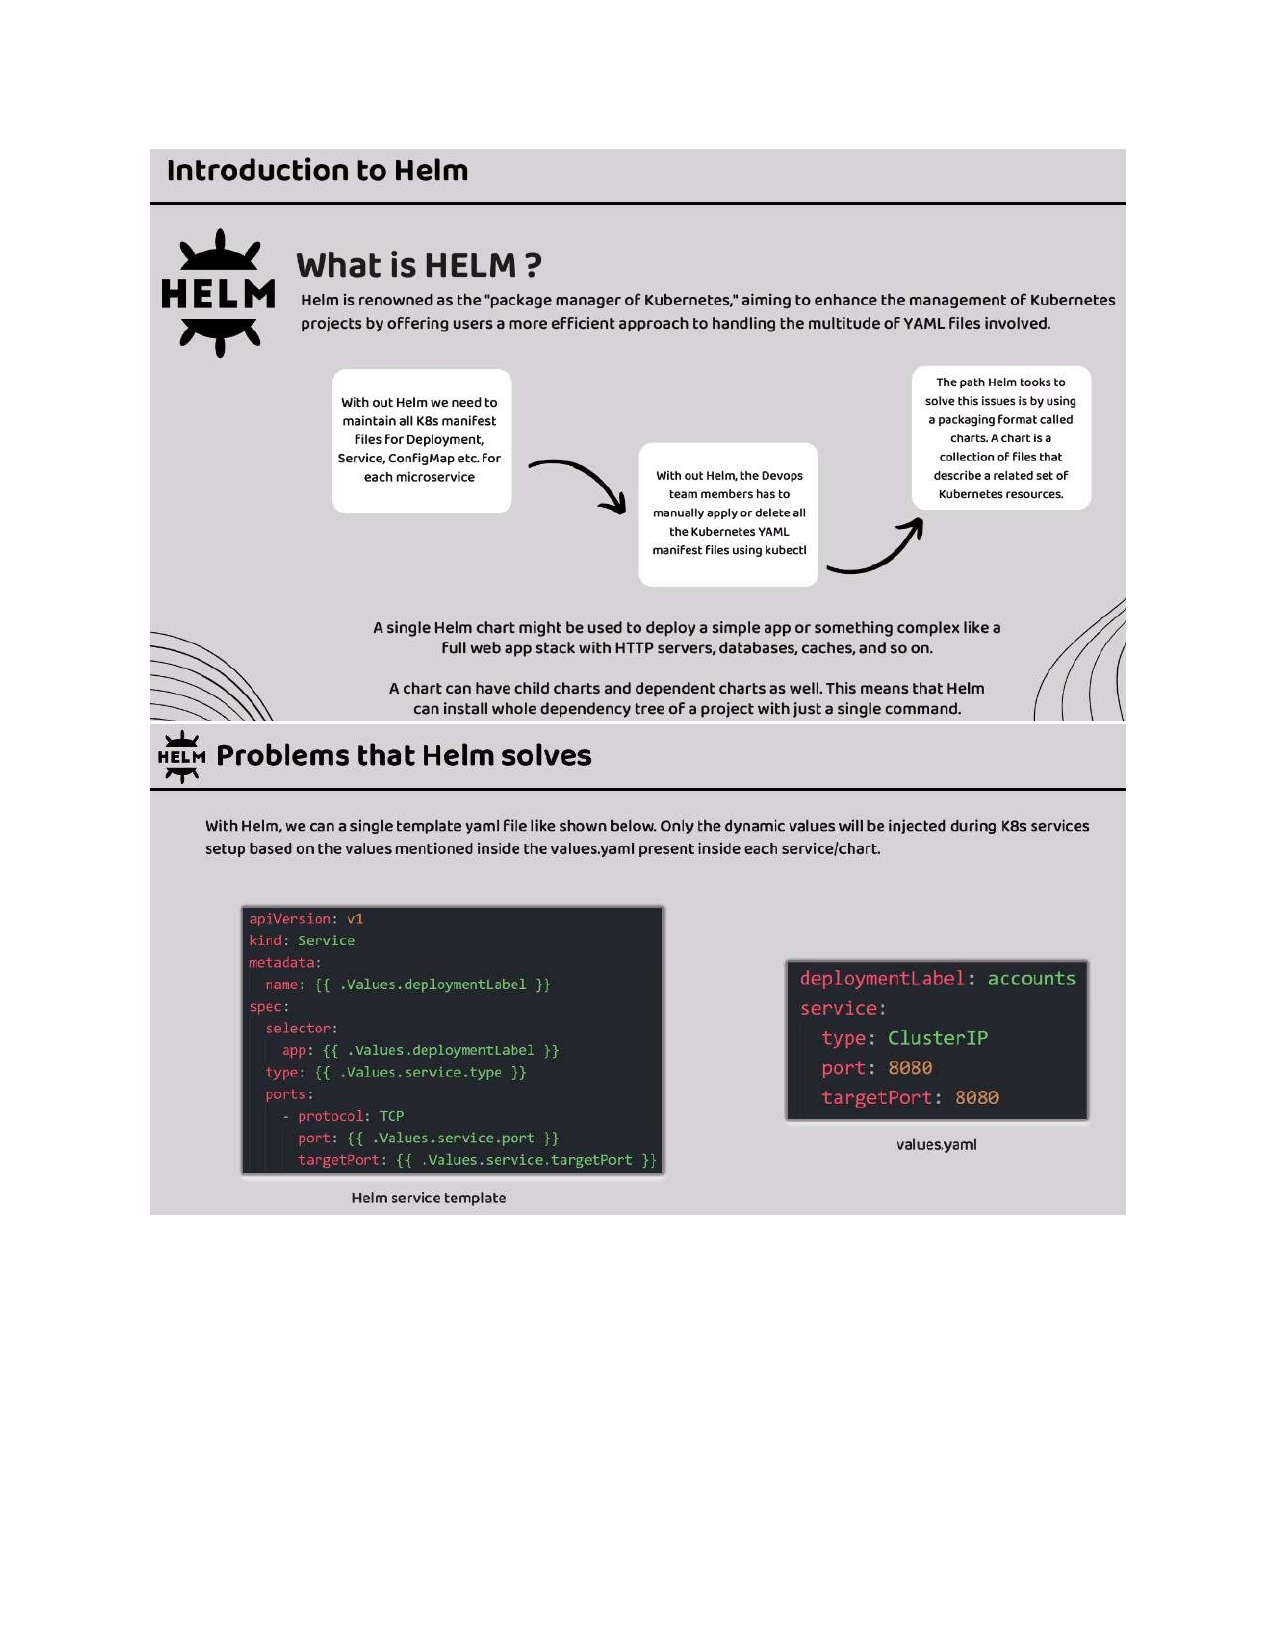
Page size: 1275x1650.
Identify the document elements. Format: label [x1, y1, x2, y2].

picture [150, 724, 1126, 1215]
picture [150, 149, 1126, 721]
